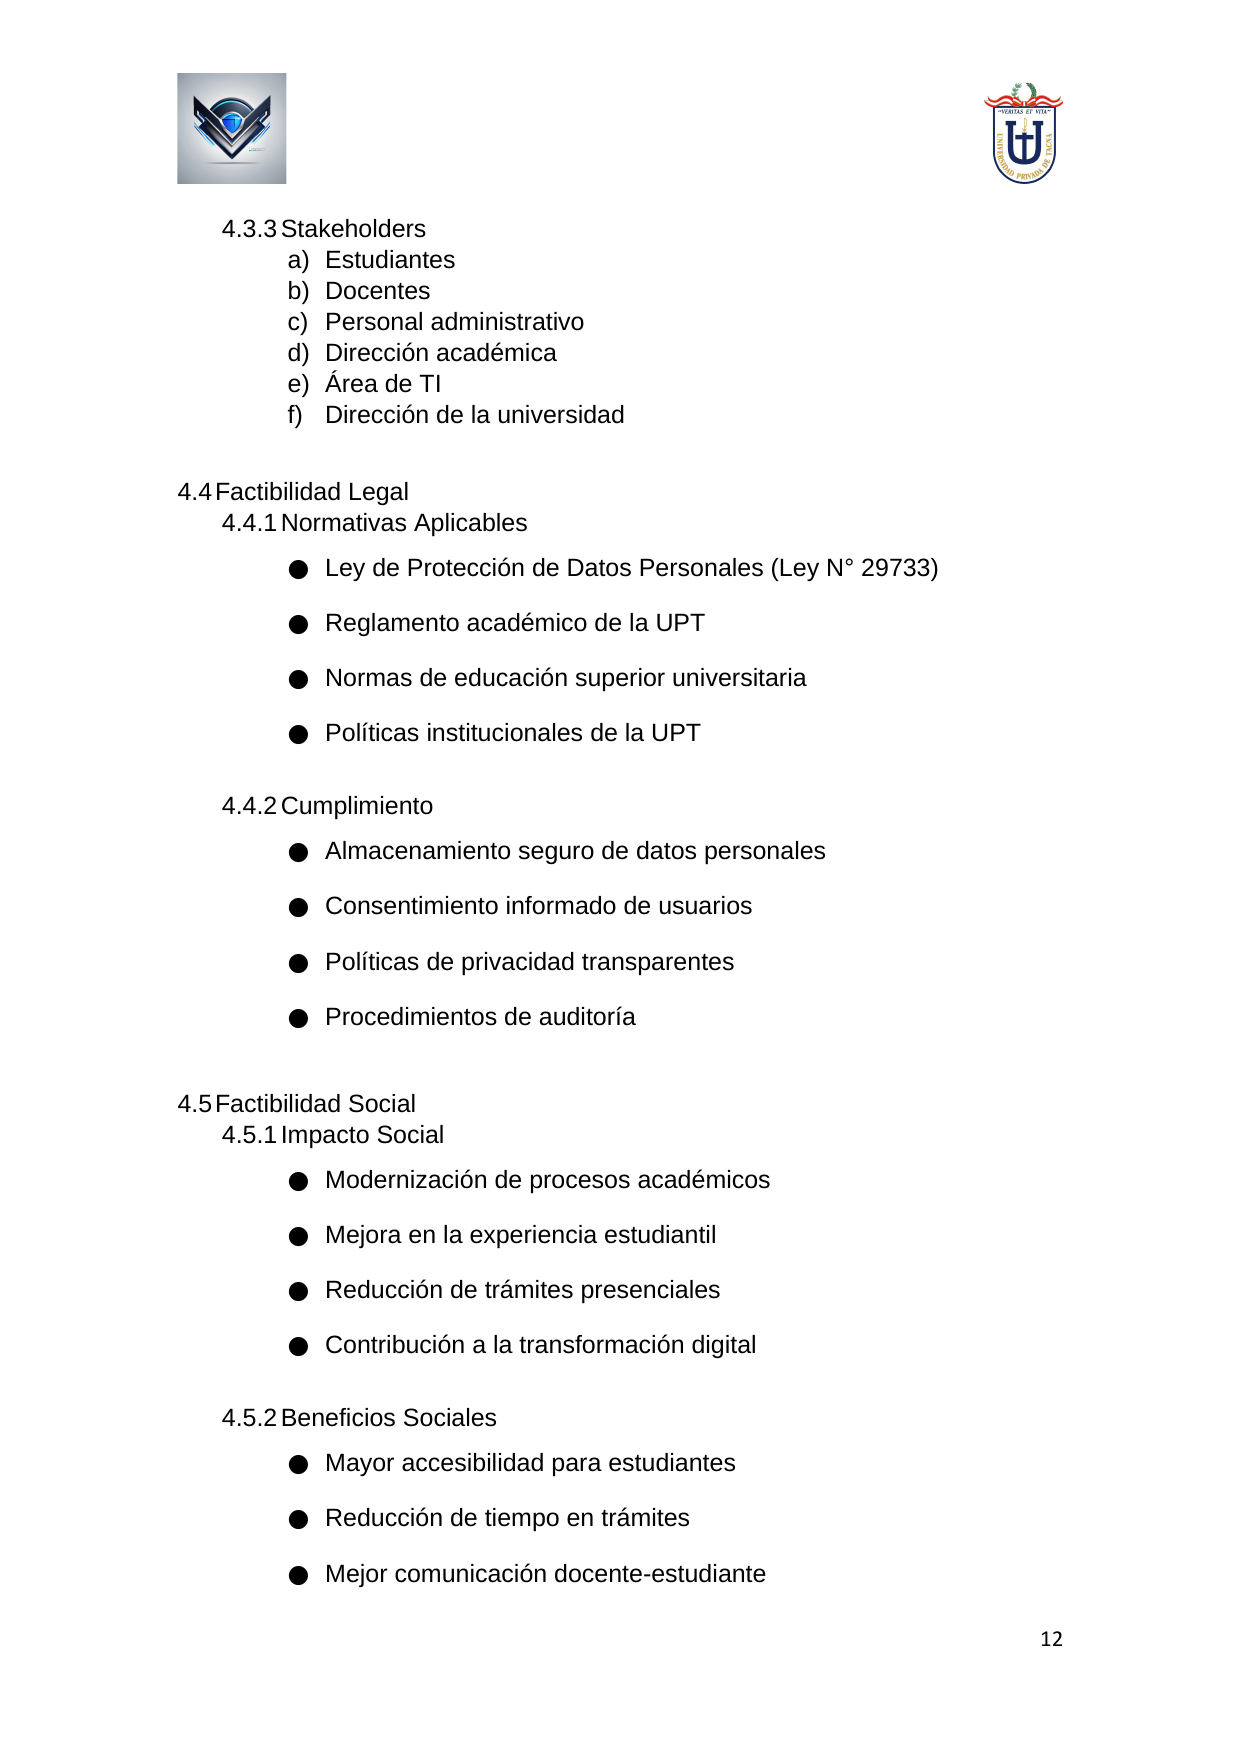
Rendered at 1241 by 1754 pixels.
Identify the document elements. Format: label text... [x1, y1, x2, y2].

list Modernización de procesos académicos [287, 1151, 1063, 1202]
list Stakeholders [222, 214, 1063, 243]
list Contribución a la transformación digital [287, 1317, 1063, 1368]
picture [984, 82, 1063, 184]
list Almacenamiento seguro de datos personales [287, 822, 1063, 873]
picture [177, 73, 287, 184]
list Dirección de la universidad [287, 400, 1063, 429]
list Políticas de privacidad transparentes [287, 933, 1063, 984]
list Impacto Social [222, 1120, 1063, 1149]
list Normativas Aplicables [222, 508, 1063, 537]
list Normas de educación superior universitaria [287, 649, 1063, 701]
list Estudiantes [287, 245, 1063, 274]
list Dirección académica [287, 338, 1063, 367]
list Beneficios Sociales [222, 1403, 1063, 1432]
list Personal administrativo [287, 307, 1063, 336]
list Mayor accesibilidad para estudiantes [287, 1434, 1063, 1486]
list Docentes [287, 276, 1063, 305]
list Área de TI [287, 369, 1063, 398]
list Reducción de trámites presenciales [287, 1262, 1063, 1313]
list Factibilidad Legal [177, 477, 1063, 506]
list Mejor comunicación docente-estudiante [287, 1545, 1063, 1596]
list Ley de Protección de Datos Personales (Ley N° 29733) [287, 539, 1063, 590]
list Políticas institucionales de la UPT [287, 705, 1063, 756]
list Reglamento académico de la UPT [287, 594, 1063, 646]
list Factibilidad Social [177, 1089, 1063, 1118]
list Reducción de tiempo en trámites [287, 1490, 1063, 1541]
list Mejora en la experiencia estudiantil [287, 1206, 1063, 1258]
list Procedimientos de auditoría [287, 988, 1063, 1039]
list Consentimiento informado de usuarios [287, 878, 1063, 929]
list Cumplimiento [222, 791, 1063, 820]
